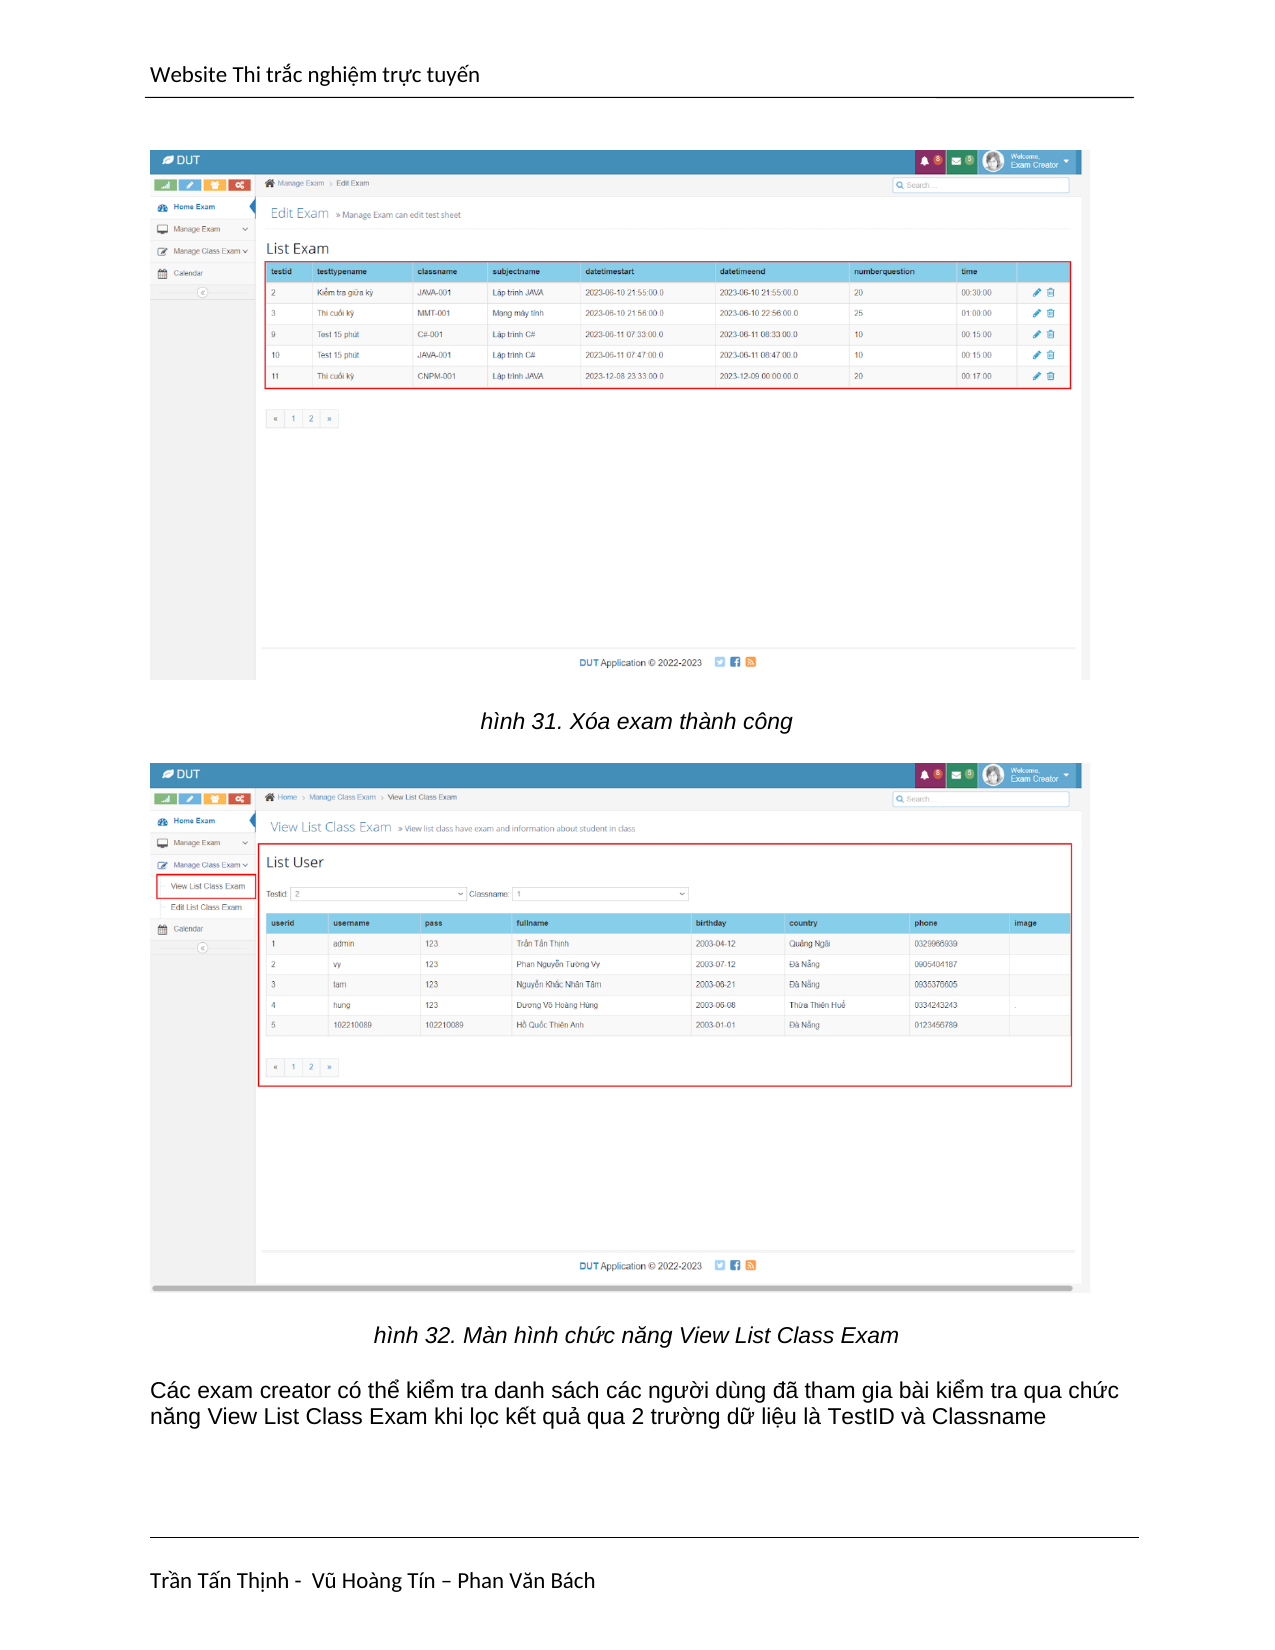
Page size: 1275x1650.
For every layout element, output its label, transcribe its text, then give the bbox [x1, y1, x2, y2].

text Các exam creator có thể kiểm tra danh sách các người dùng đã tham gia bài kiểm tra qua chức năng View List Class Exam khi lọc kết quả qua 2 trường dữ liệu là TestID và Classname [150, 1377, 1125, 1429]
text hình 31. Xóa exam thành công [150, 708, 1125, 735]
text hình 32. Màn hình chức năng View List Class Exam [150, 1322, 1125, 1348]
picture [150, 150, 1091, 680]
picture [150, 763, 1091, 1293]
